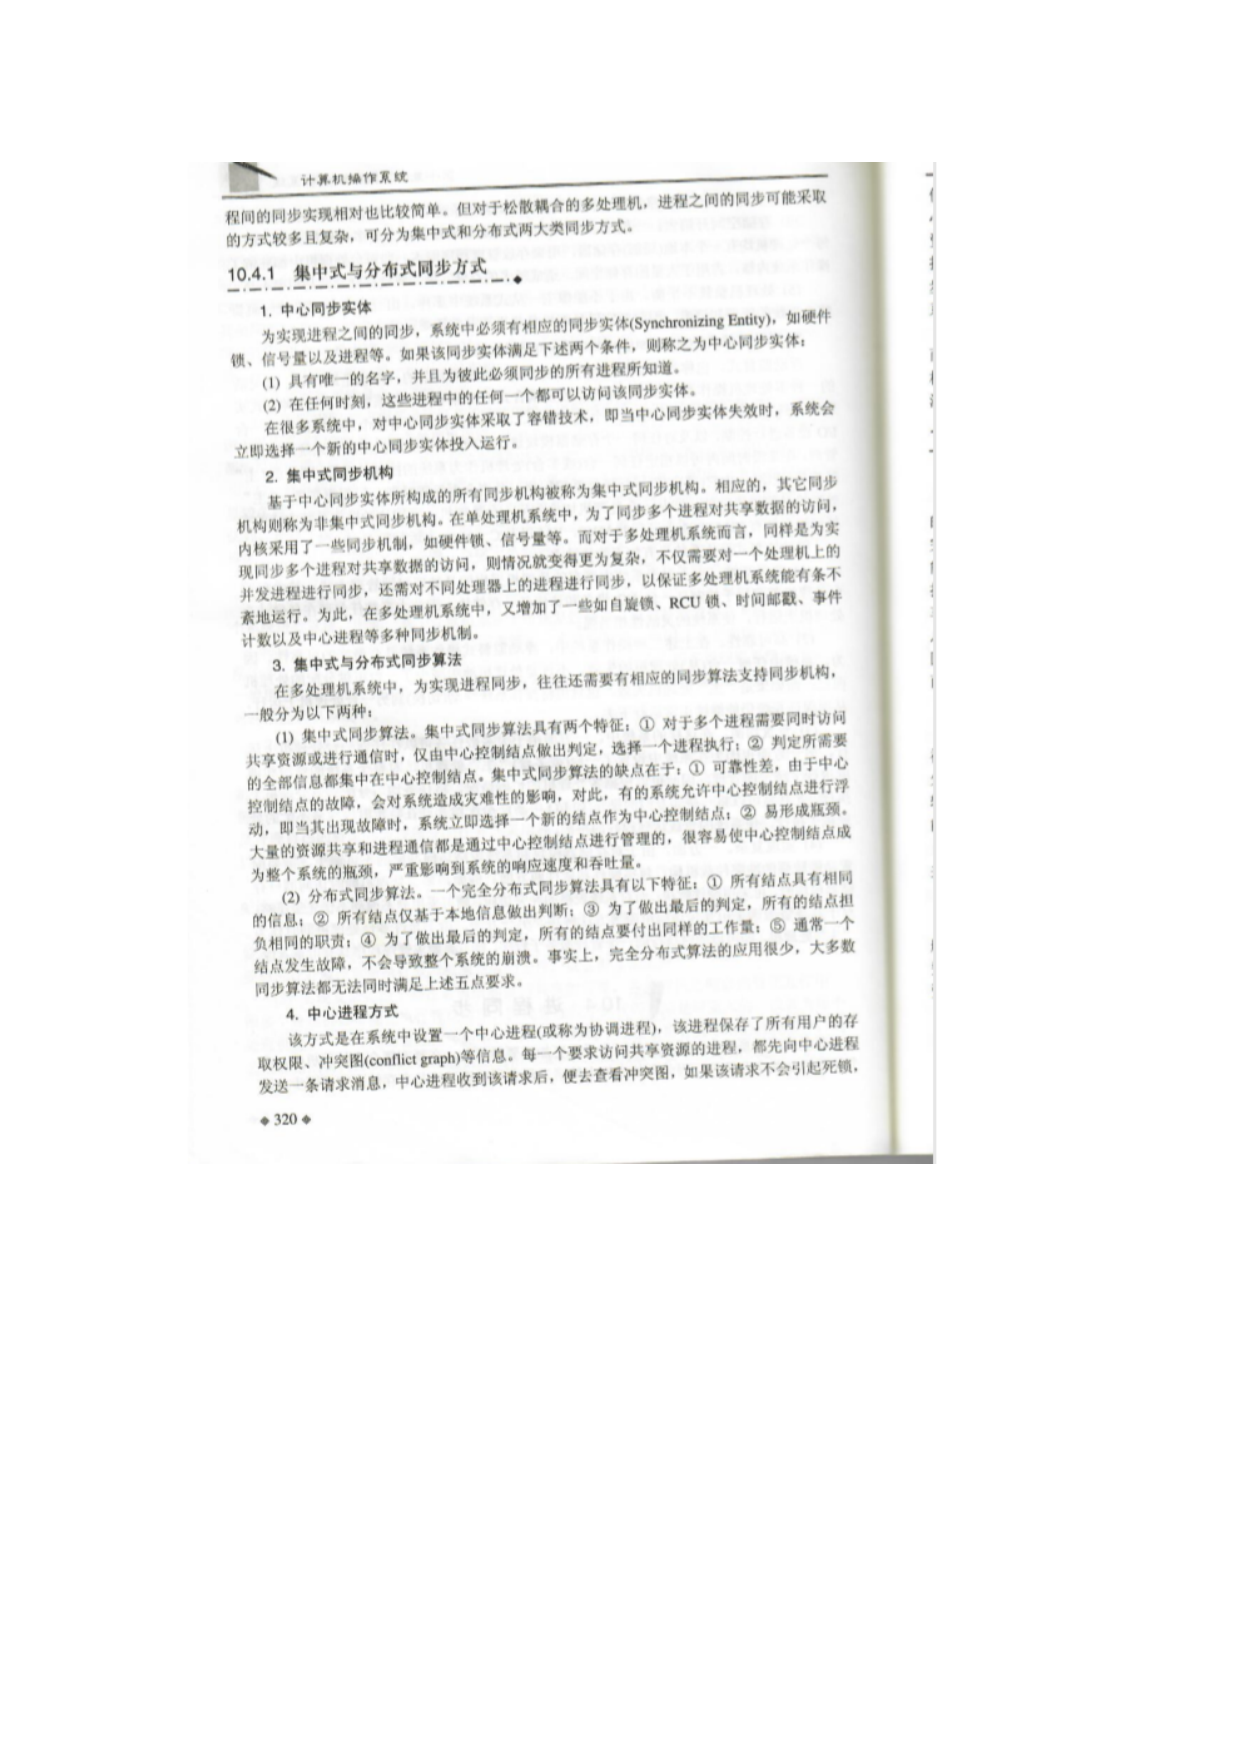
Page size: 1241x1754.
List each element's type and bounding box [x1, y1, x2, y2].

picture [187, 162, 937, 1164]
